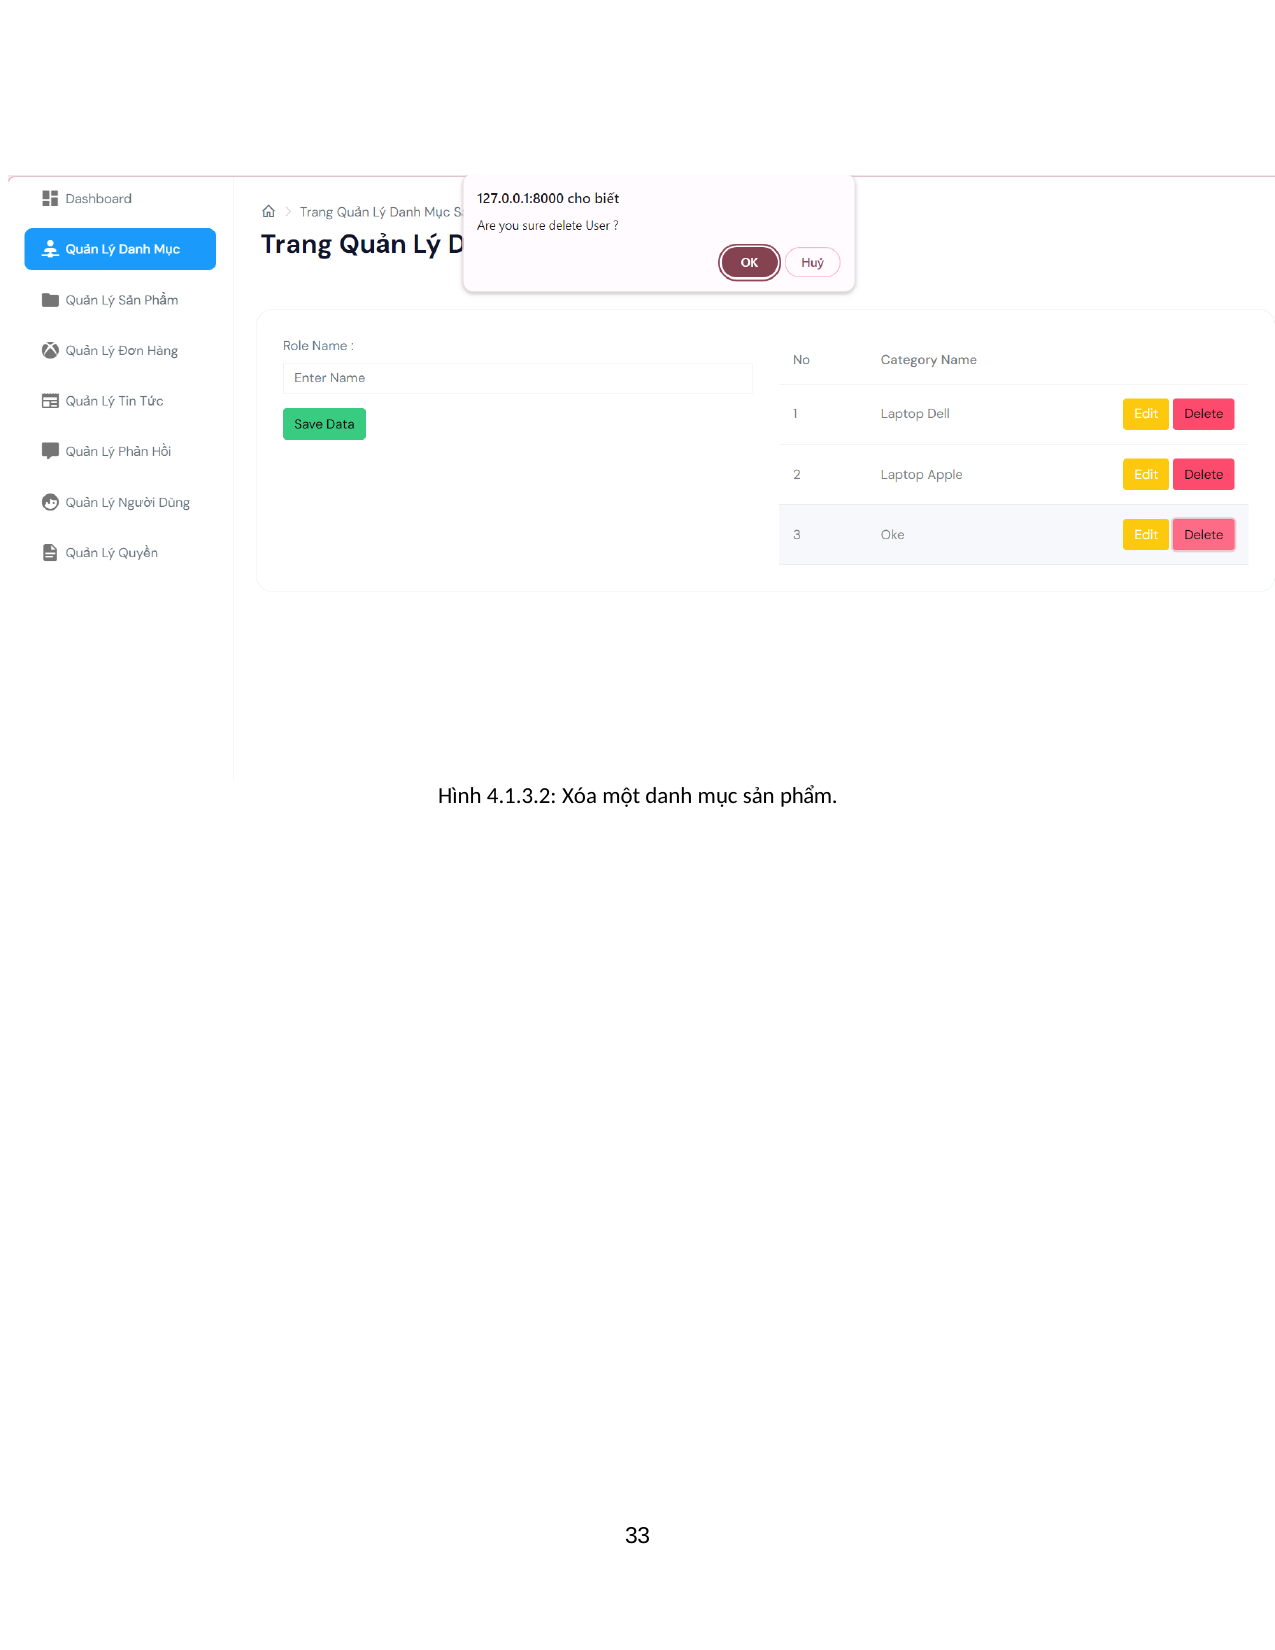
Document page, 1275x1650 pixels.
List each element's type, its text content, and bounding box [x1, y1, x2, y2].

text Hình 4.1.3.2: Xóa một danh mục sản phẩm. [8, 781, 1267, 809]
picture [8, 175, 1275, 781]
